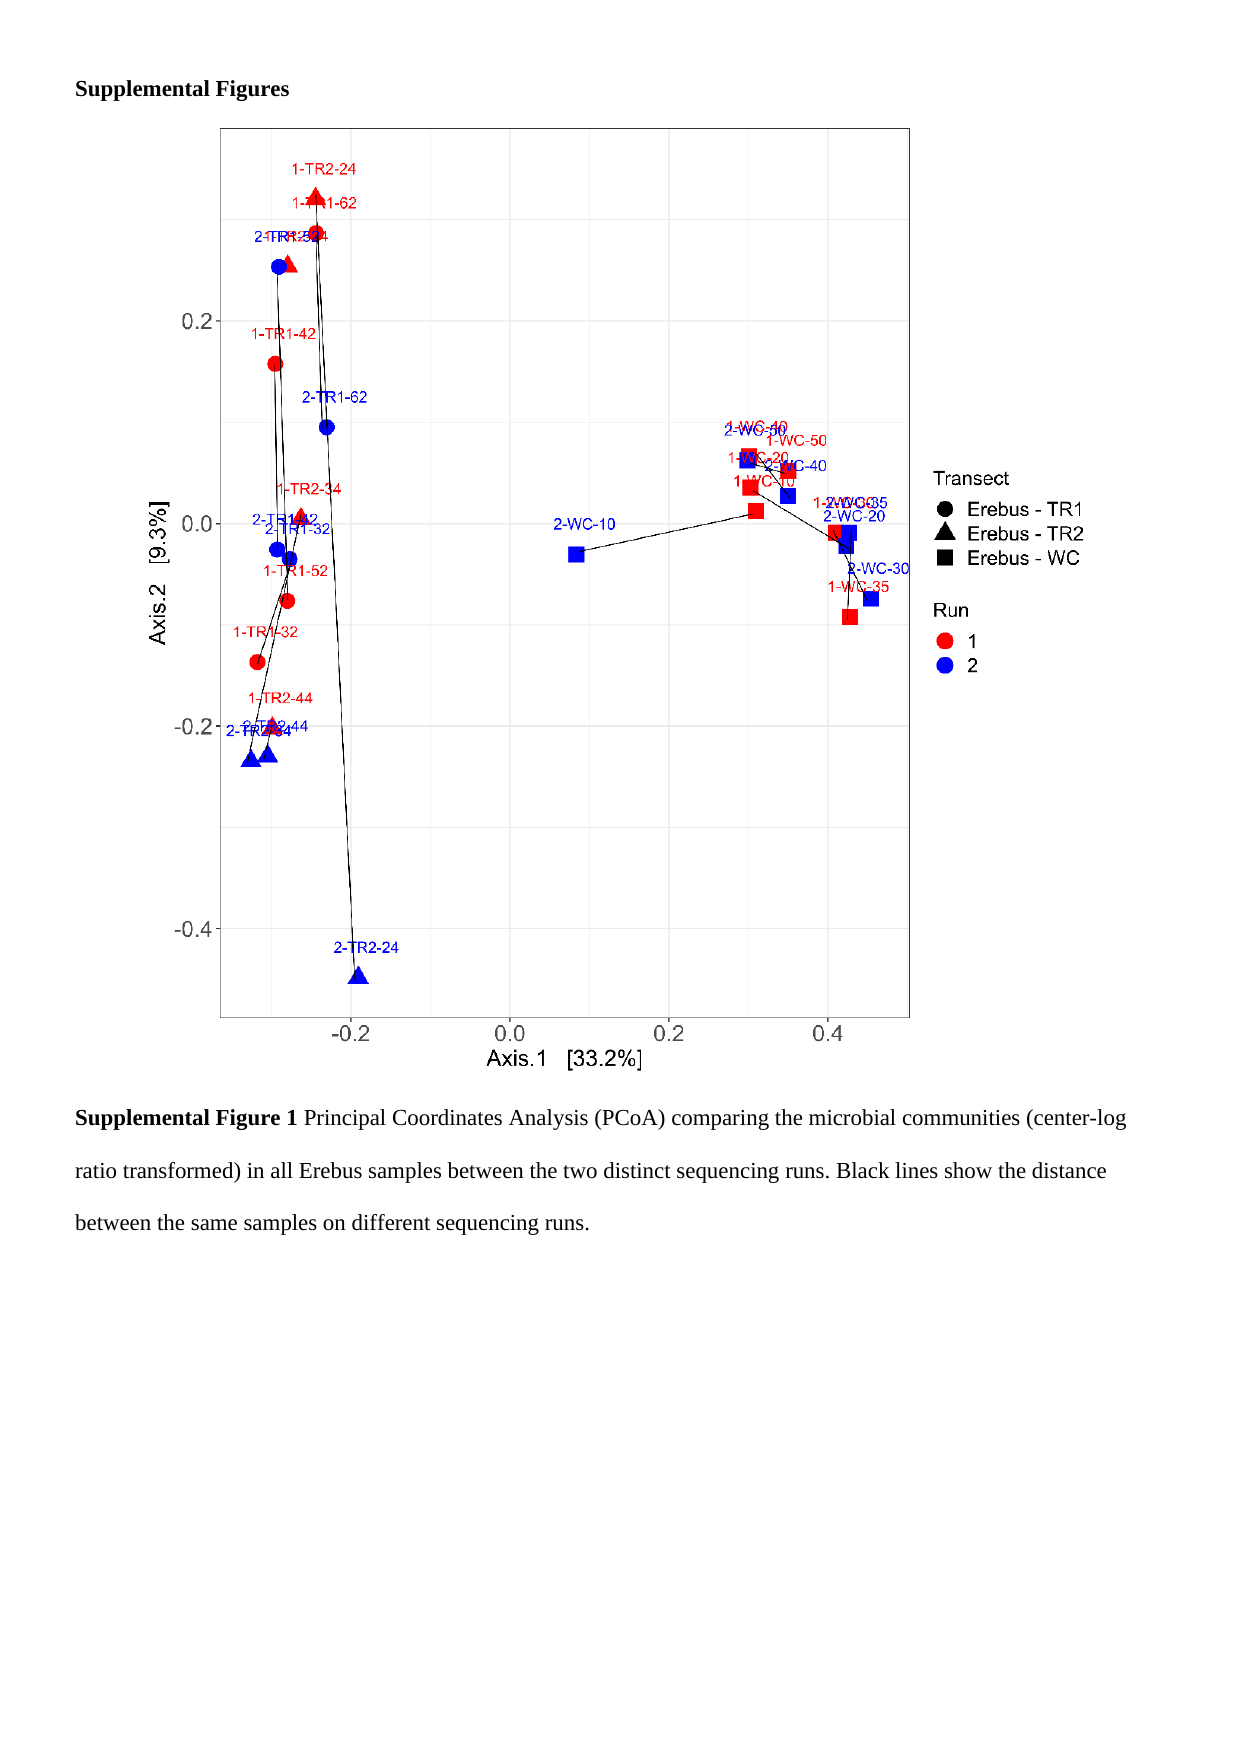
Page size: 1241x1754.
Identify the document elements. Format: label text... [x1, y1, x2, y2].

picture [141, 120, 1099, 1078]
text Supplemental Figure 1 Principal Coordinates Analysis (PCoA) comparing the microbial communities (center-log ratio transformed) in all Erebus samples between the two distinct sequencing runs. Black lines show the distance between the same samples on different sequencing runs. [75, 1104, 1165, 1236]
text Supplemental Figures [75, 75, 1165, 101]
